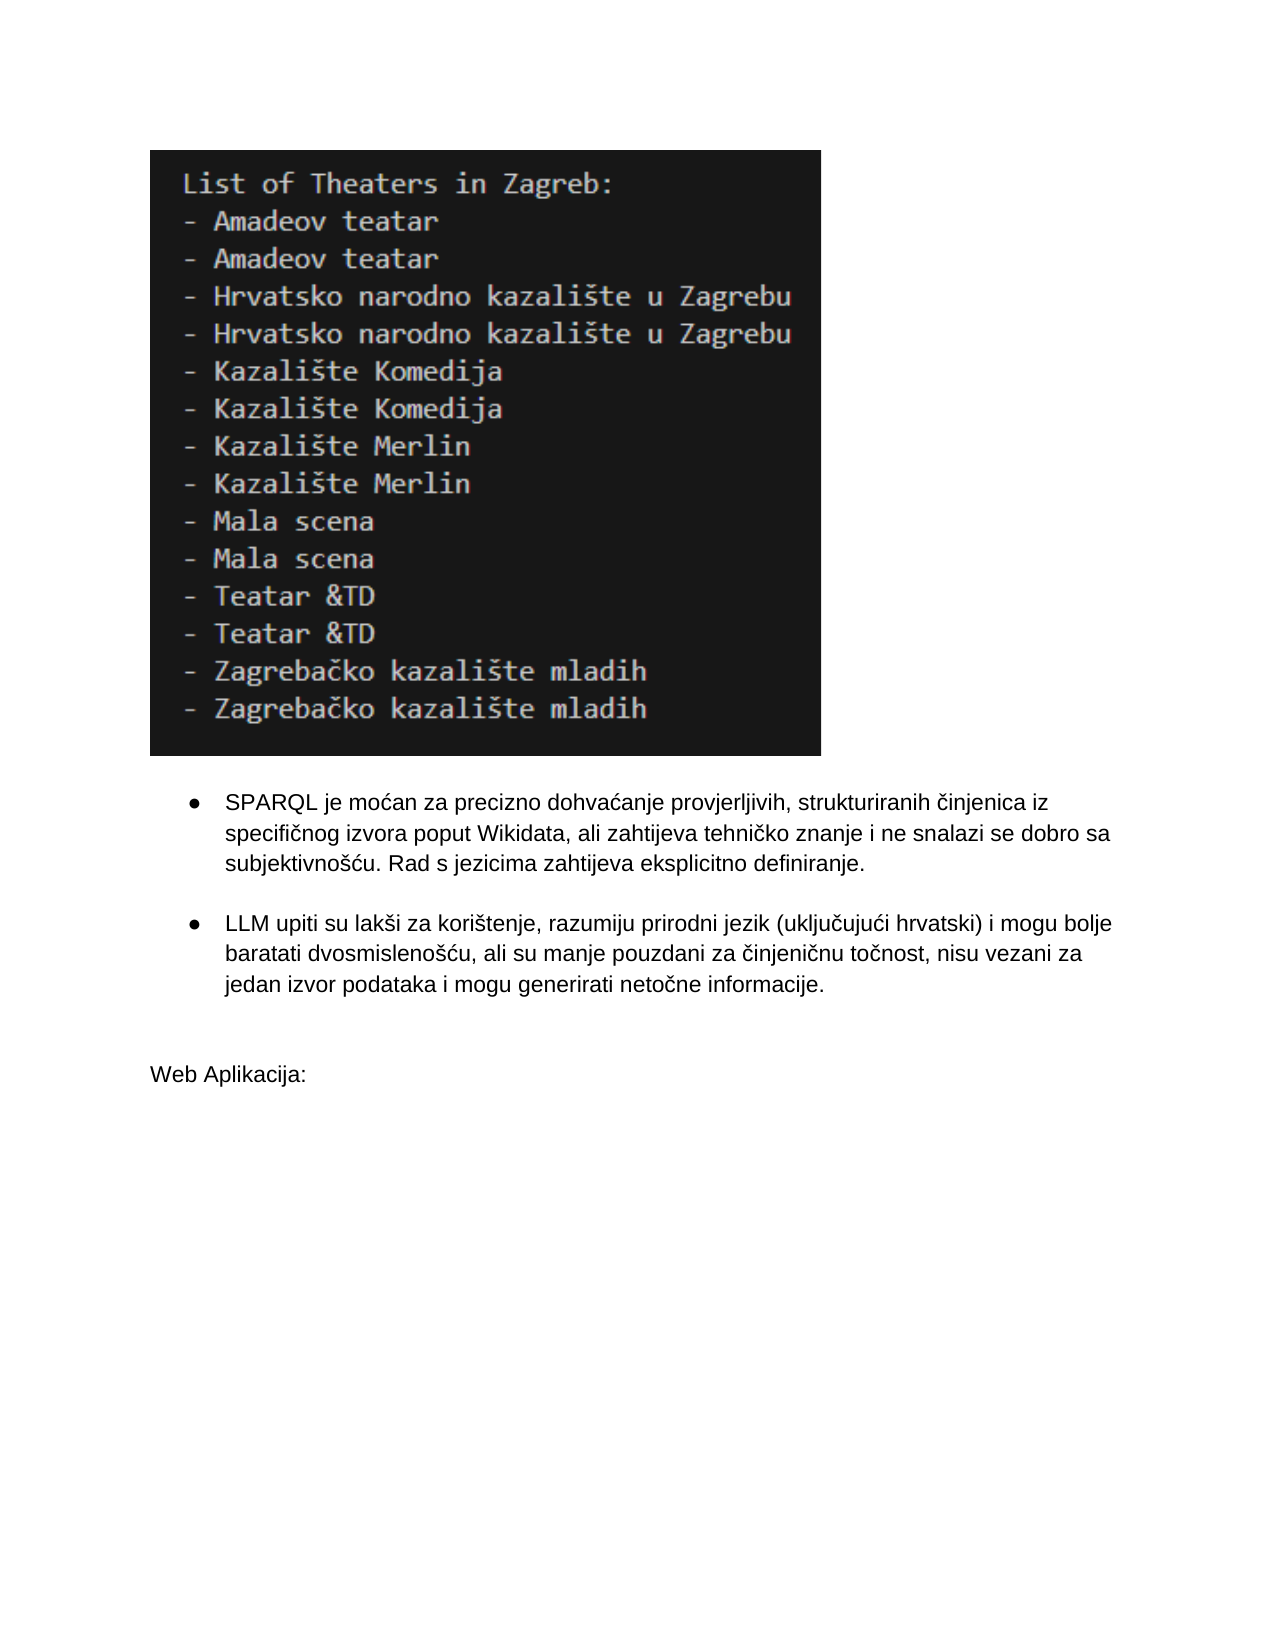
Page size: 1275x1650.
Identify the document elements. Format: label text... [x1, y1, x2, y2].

list SPARQL je moćan za precizno dohvaćanje provjerljivih, strukturiranih činjenica iz specifičnog izvora poput Wikidata, ali zahtijeva tehničko znanje i ne snalazi se dobro sa subjektivnošću. Rad s jezicima zahtijeva eksplicitno definiranje. [187, 789, 1125, 876]
picture [150, 150, 822, 756]
text Web Aplikacija: [150, 1061, 1125, 1087]
list LLM upiti su lakši za korištenje, razumiju prirodni jezik (uključujući hrvatski) i mogu bolje baratati dvosmislenošću, ali su manje pouzdani za činjeničnu točnost, nisu vezani za jedan izvor podataka i mogu generirati netočne informacije. [187, 910, 1125, 997]
